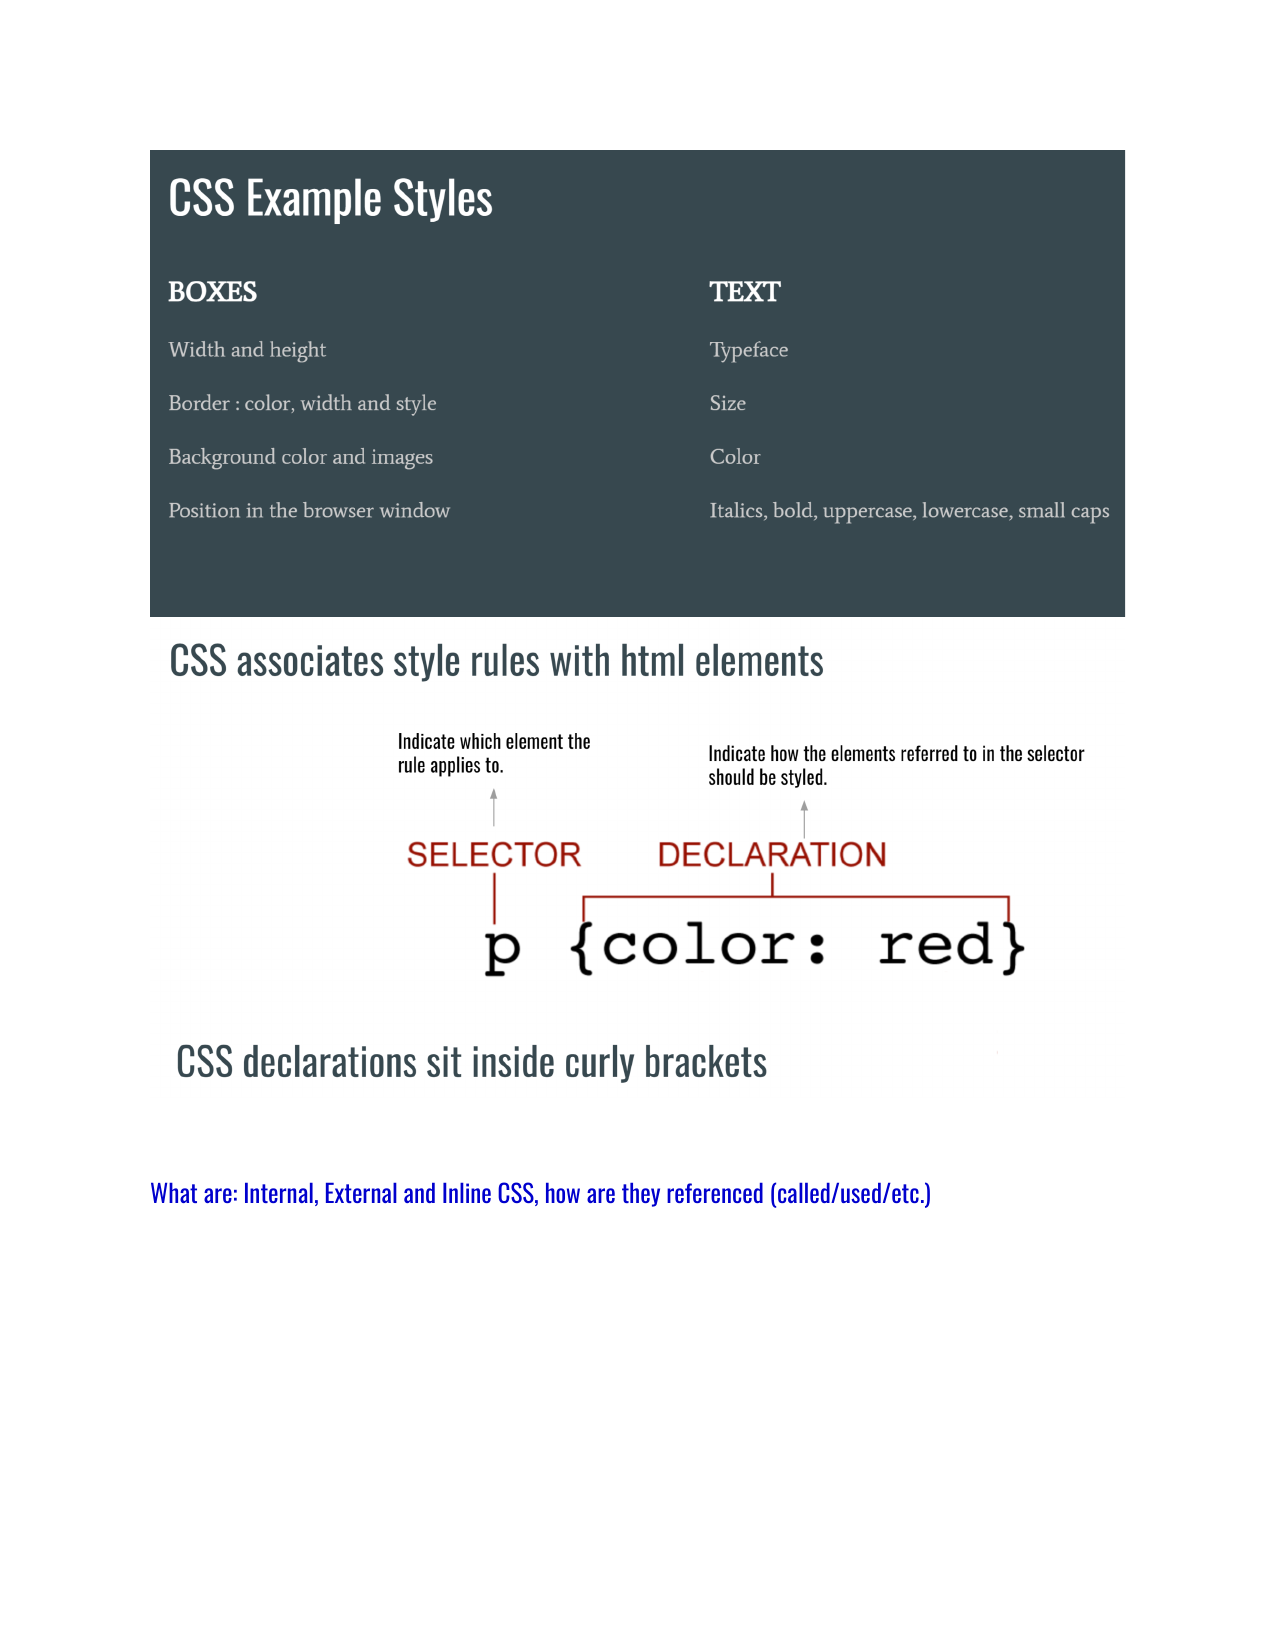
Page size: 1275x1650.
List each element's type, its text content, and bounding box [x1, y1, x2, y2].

picture [150, 150, 1125, 617]
picture [150, 618, 1125, 1098]
text What are: Internal, External and Inline CSS, how are they referenced (called/used/etc.) [150, 1173, 1125, 1211]
